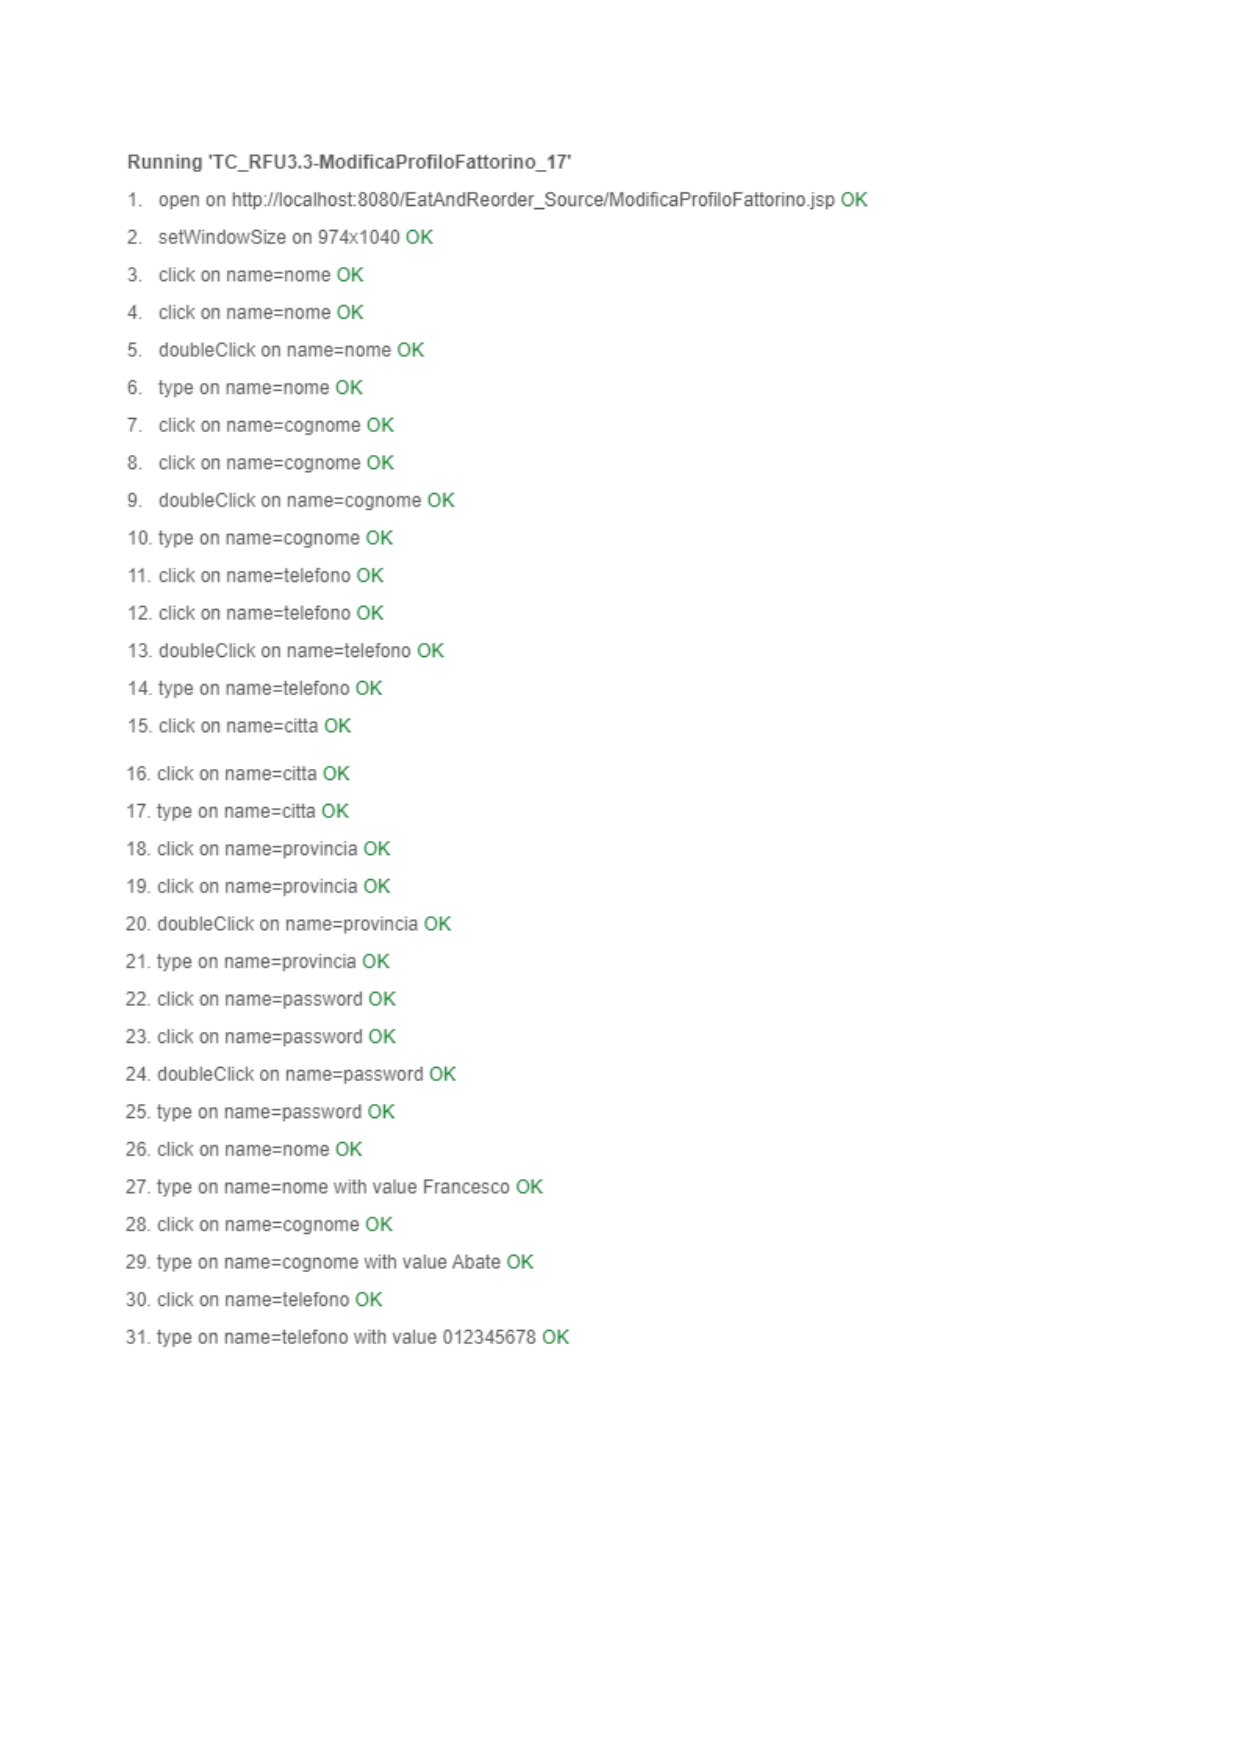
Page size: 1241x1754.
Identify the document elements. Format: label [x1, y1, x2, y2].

picture [118, 757, 578, 1355]
picture [118, 147, 887, 739]
